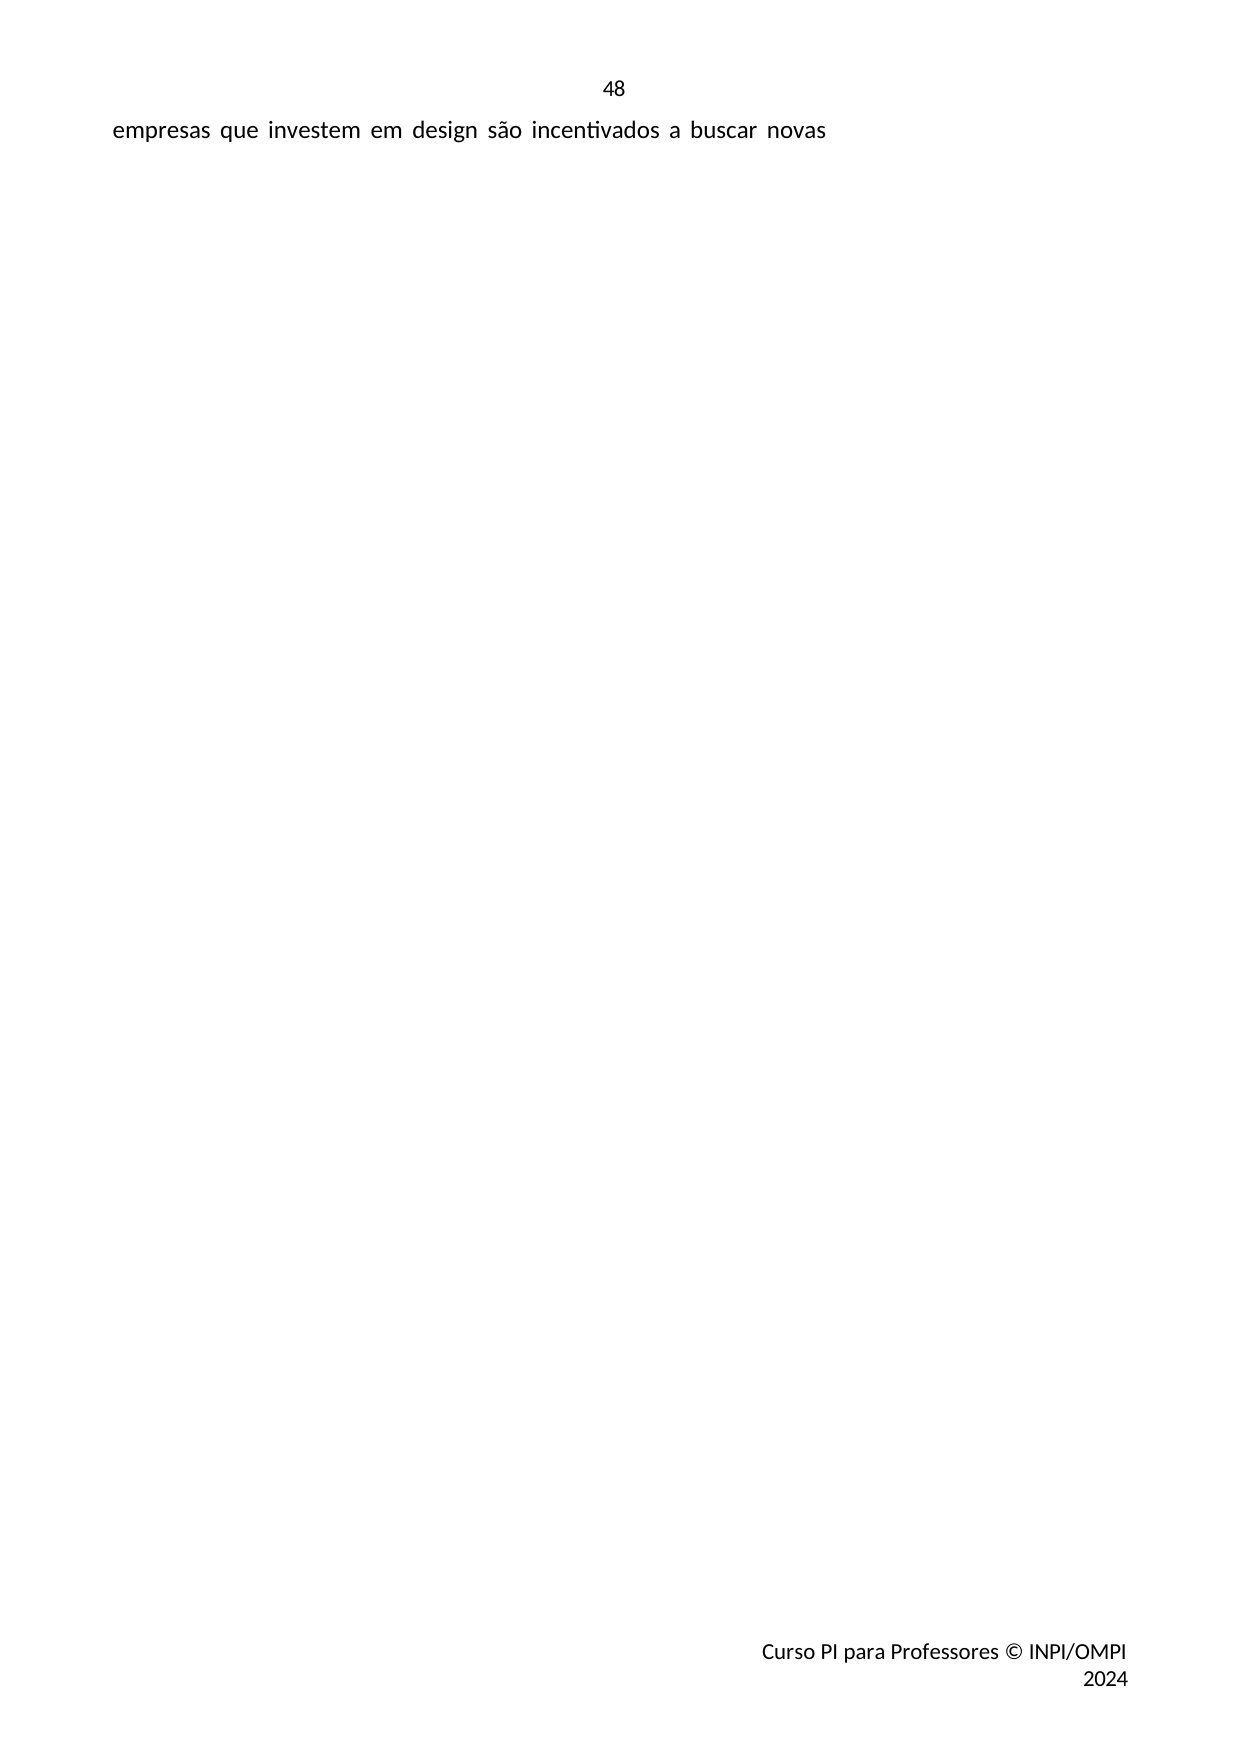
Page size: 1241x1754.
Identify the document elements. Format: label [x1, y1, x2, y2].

text [112, 114, 831, 145]
